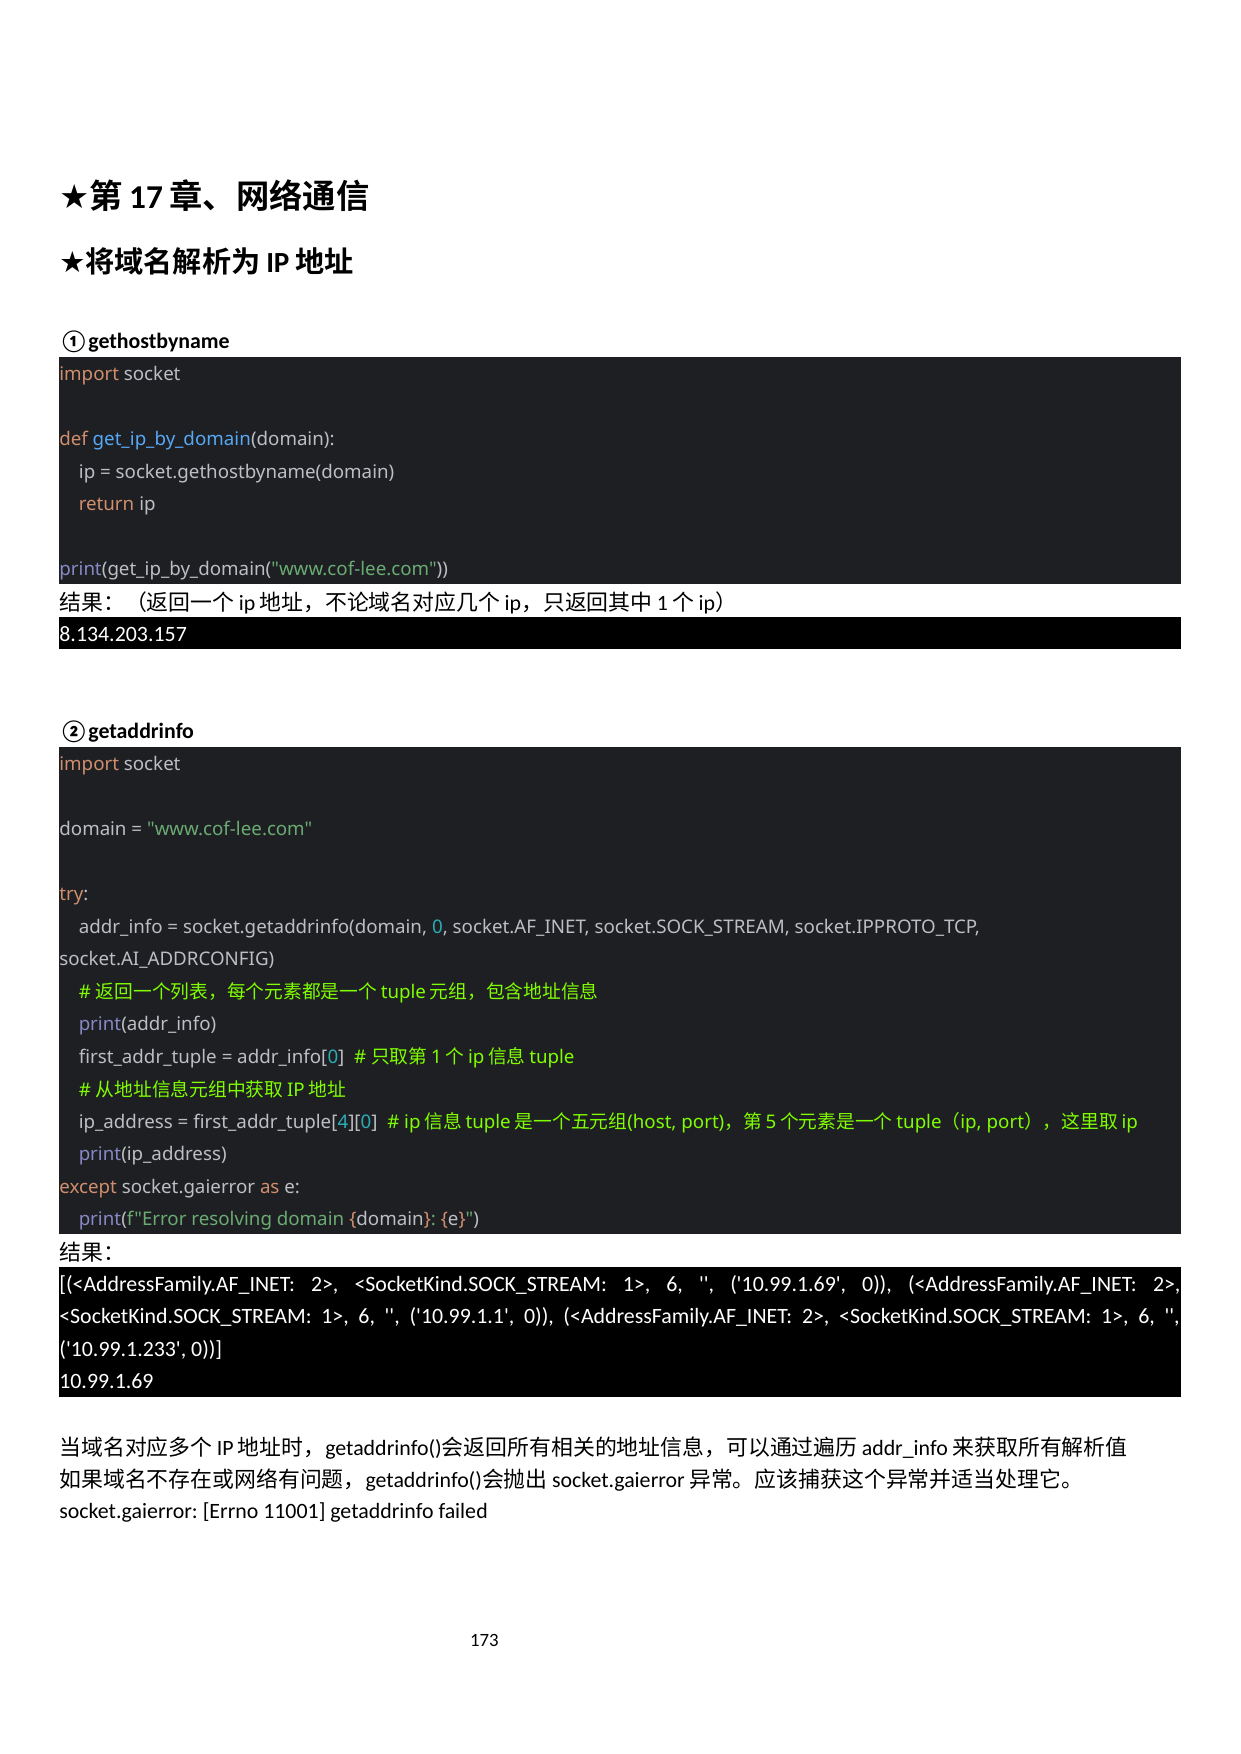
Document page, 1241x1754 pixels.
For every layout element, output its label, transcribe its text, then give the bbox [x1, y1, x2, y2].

text socket.gaierror: [Errno 11001] getaddrinfo failed [59, 1494, 1181, 1527]
text ①gethostbyname [59, 324, 1181, 357]
text 如果域名不存在或网络有问题，getaddrinfo()会抛出socket.gaierror异常。应该捕获这个异常并适当处理它。 [59, 1462, 1181, 1494]
text ★将域名解析为IP地址 [59, 227, 1181, 292]
text 8.134.203.157 [59, 617, 1181, 649]
text 结果： [59, 1234, 1181, 1267]
text ②getaddrinfo [59, 714, 1181, 747]
text 当域名对应多个IP地址时，getaddrinfo()会返回所有相关的地址信息，可以通过遍历addr_info来获取所有解析值 [59, 1429, 1181, 1462]
text 10.99.1.69 [59, 1364, 1181, 1397]
text import socket def get_ip_by_domain(domain): ip = socket.gethostbyname(domain) return ip print(get_ip_by_domain("www.cof-lee.com")) [59, 357, 1181, 584]
text 结果：（返回一个ip地址，不论域名对应几个ip，只返回其中1个ip） [59, 584, 1181, 617]
text ★第17章、网络通信 [59, 162, 1181, 227]
text [(<AddressFamily.AF_INET: 2>, <SocketKind.SOCK_STREAM: 1>, 6, '', ('10.99.1.69', 0)), (<AddressFamily.AF_INET: 2>, <SocketKind.SOCK_STREAM: 1>, 6, '', ('10.99.1.1', 0)), (<AddressFamily.AF_INET: 2>, <SocketKind.SOCK_STREAM: 1>, 6, '', ('10.99.1.233', 0))] [59, 1267, 1181, 1364]
text import socket domain = "www.cof-lee.com" try: addr_info = socket.getaddrinfo(domain, 0, socket.AF_INET, socket.SOCK_STREAM, socket.IPPROTO_TCP, socket.AI_ADDRCONFIG) # 返回一个列表，每个元素都是一个tuple元组，包含地址信息 print(addr_info) first_addr_tuple = addr_info[0] # 只取第1个ip信息tuple # 从地址信息元组中获取IP地址 ip_address = first_addr_tuple[4][0] # ip信息tuple是一个五元组(host, port)，第5个元素是一个tuple（ip, port），这里取ip print(ip_address) except socket.gaierror as e: print(f"Error resolving domain {domain}: {e}") [59, 747, 1181, 1234]
